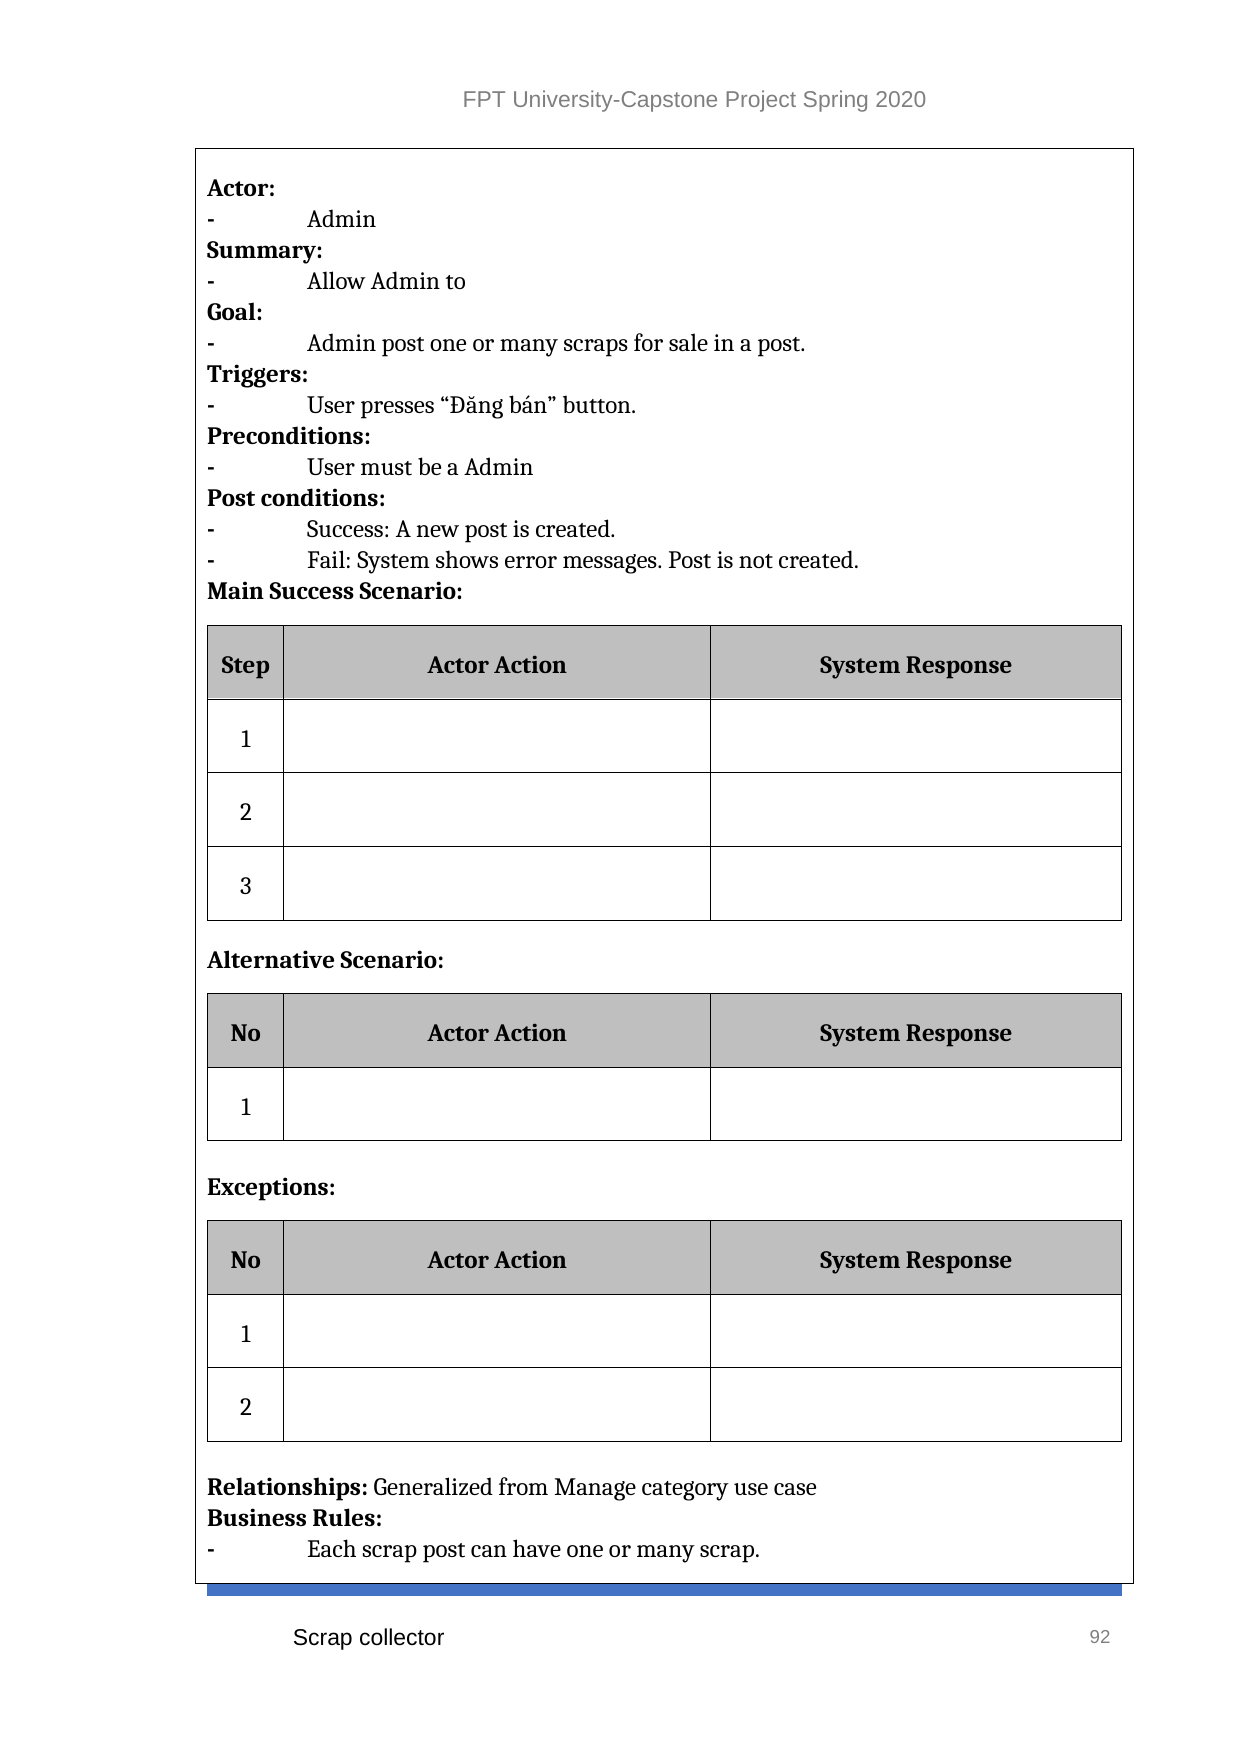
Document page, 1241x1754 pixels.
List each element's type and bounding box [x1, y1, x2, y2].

table_cell [196, 149, 1133, 1582]
